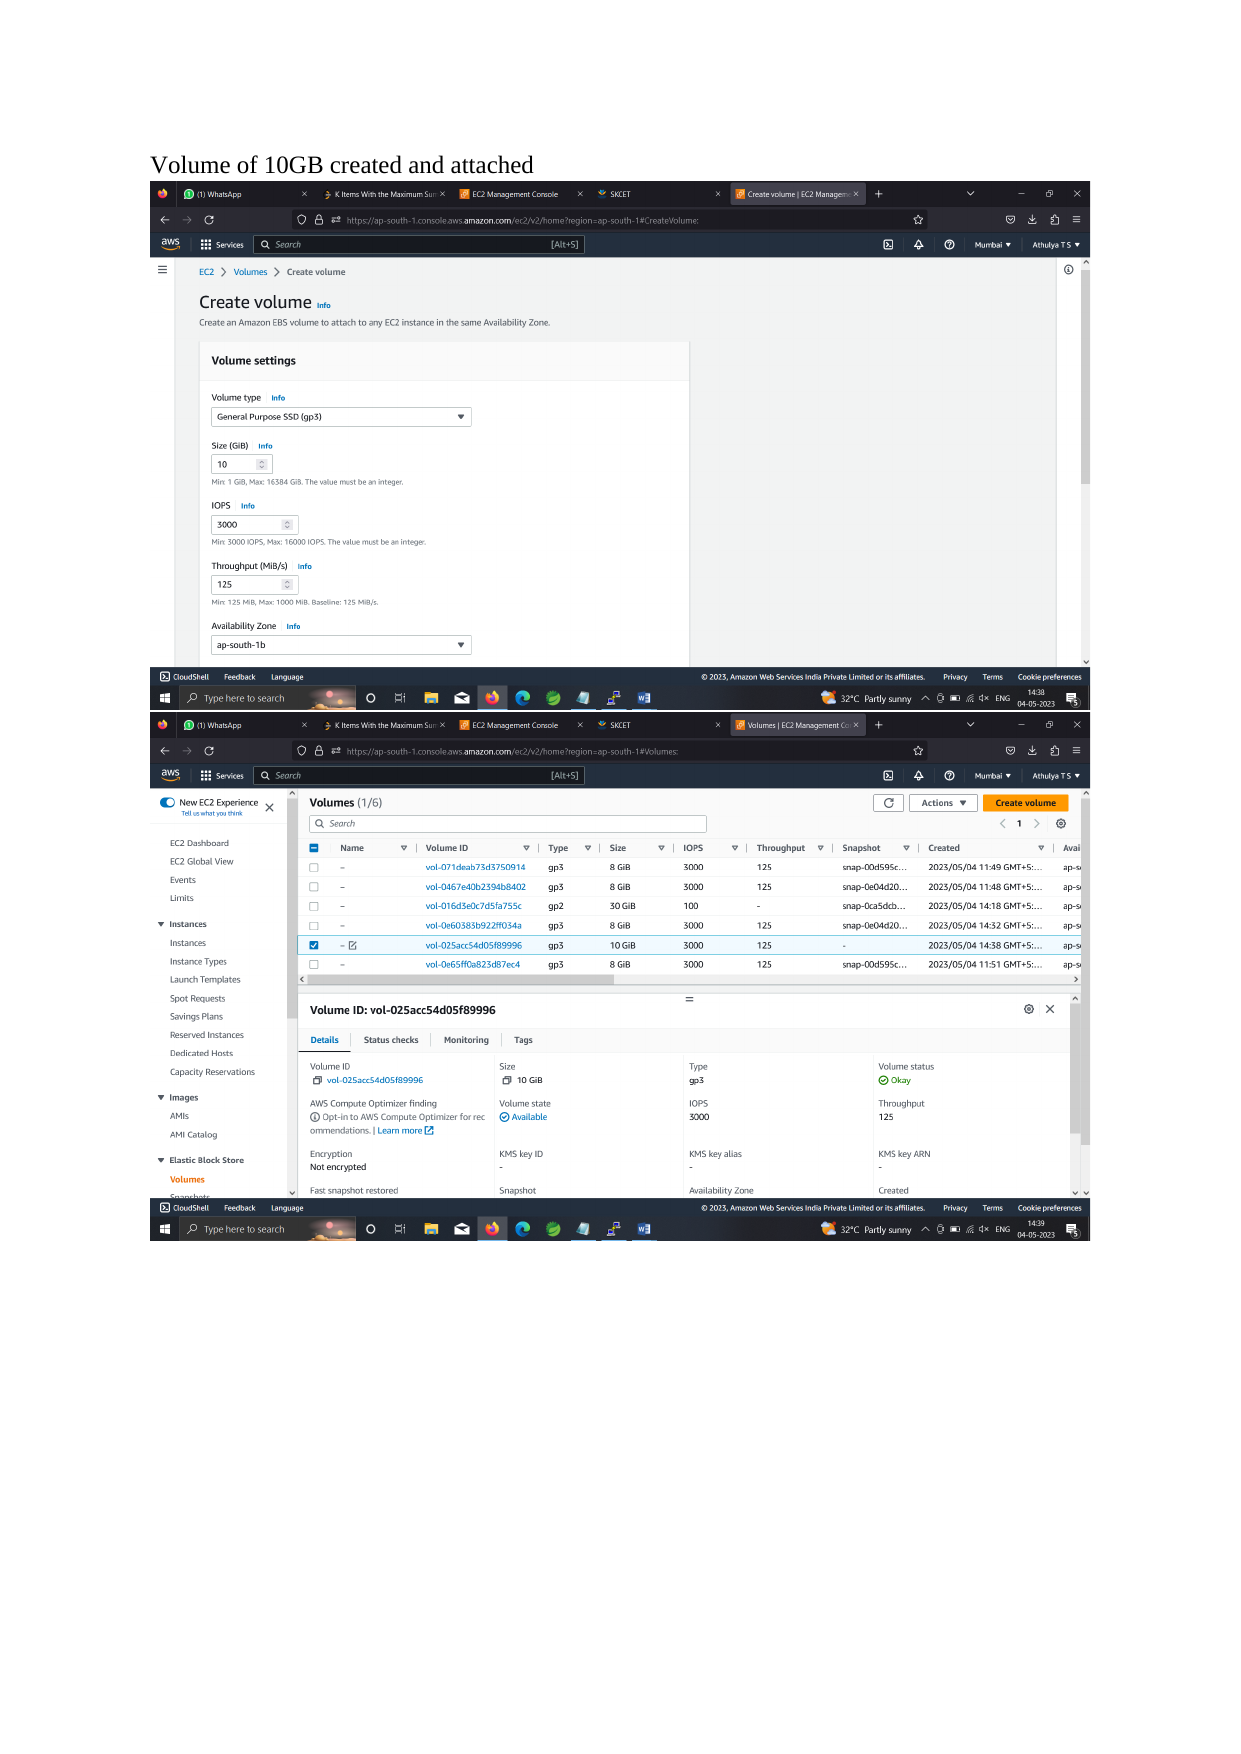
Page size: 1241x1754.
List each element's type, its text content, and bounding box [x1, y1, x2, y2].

picture [150, 181, 1091, 710]
picture [150, 712, 1091, 1241]
text Volume of 10GB created and attached [150, 150, 1090, 181]
